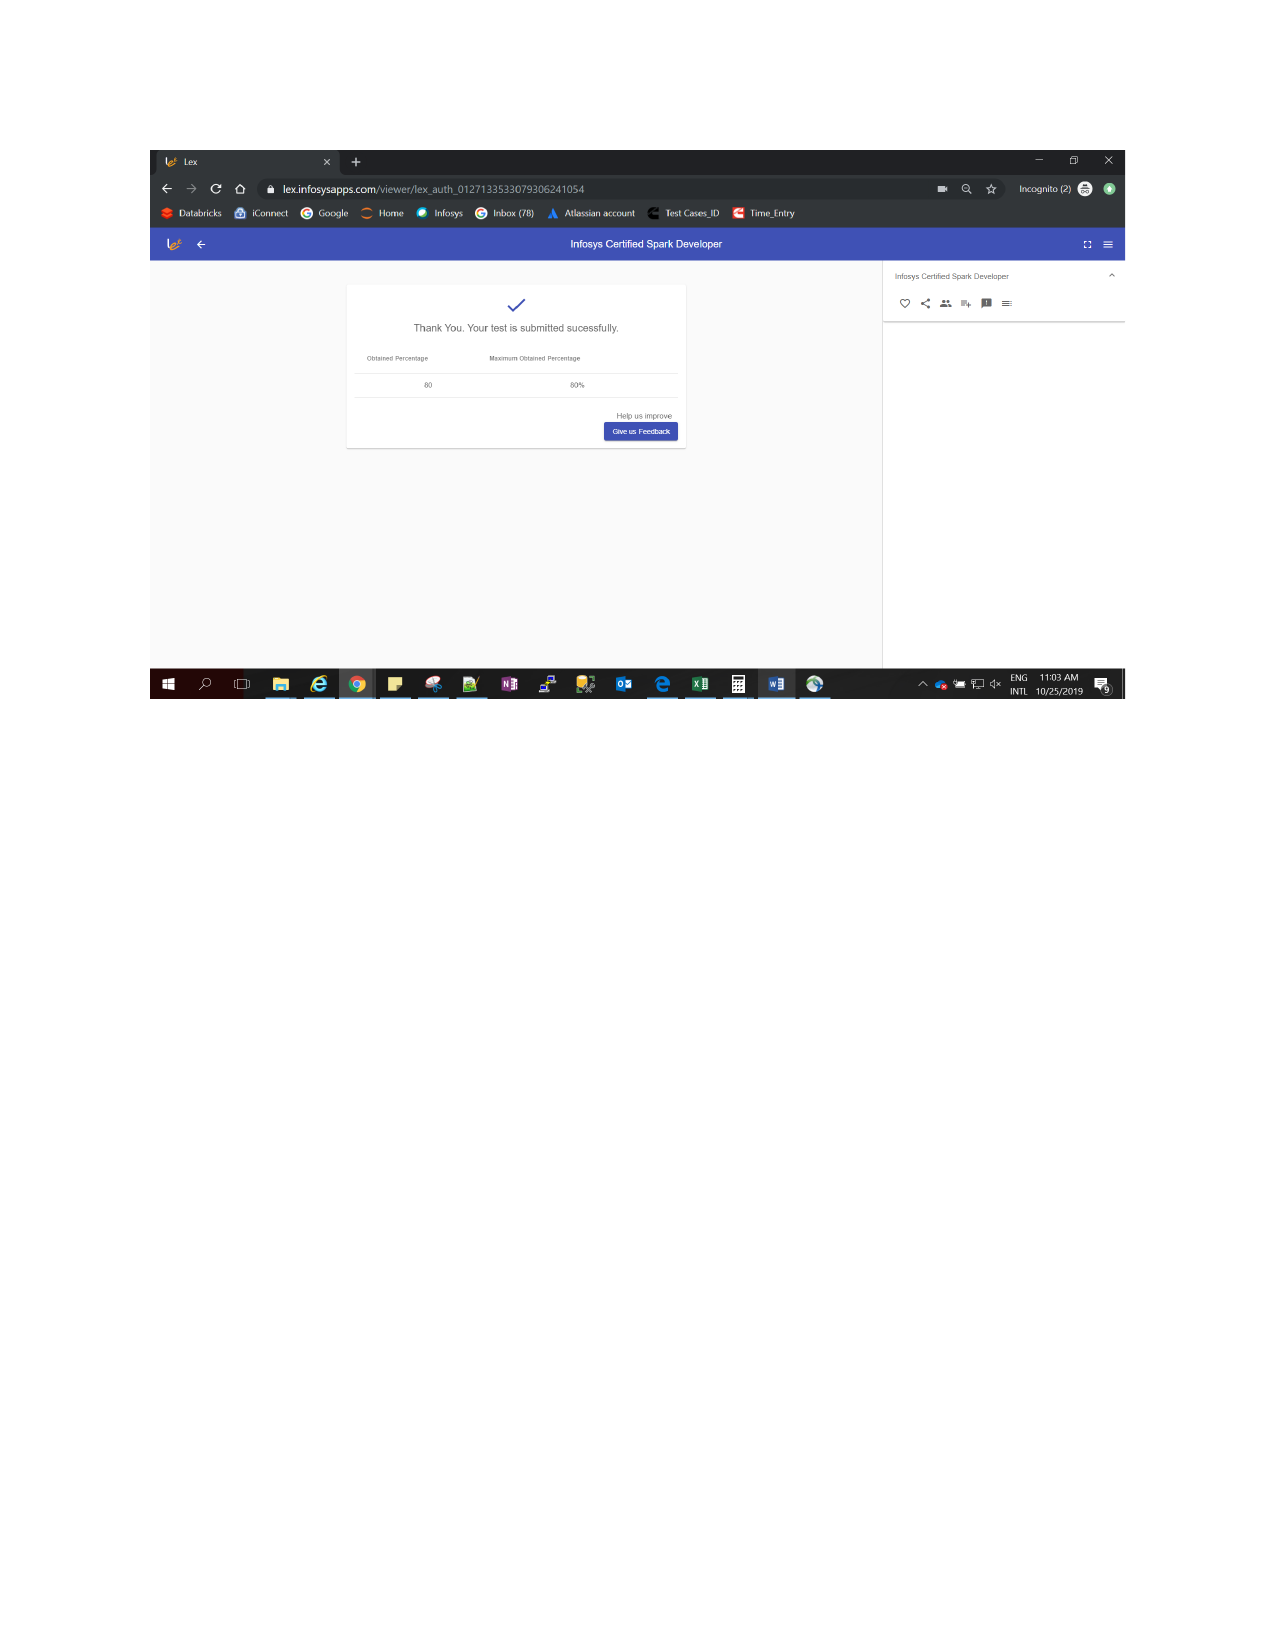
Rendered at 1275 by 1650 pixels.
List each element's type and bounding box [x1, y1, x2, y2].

picture [150, 150, 1125, 699]
